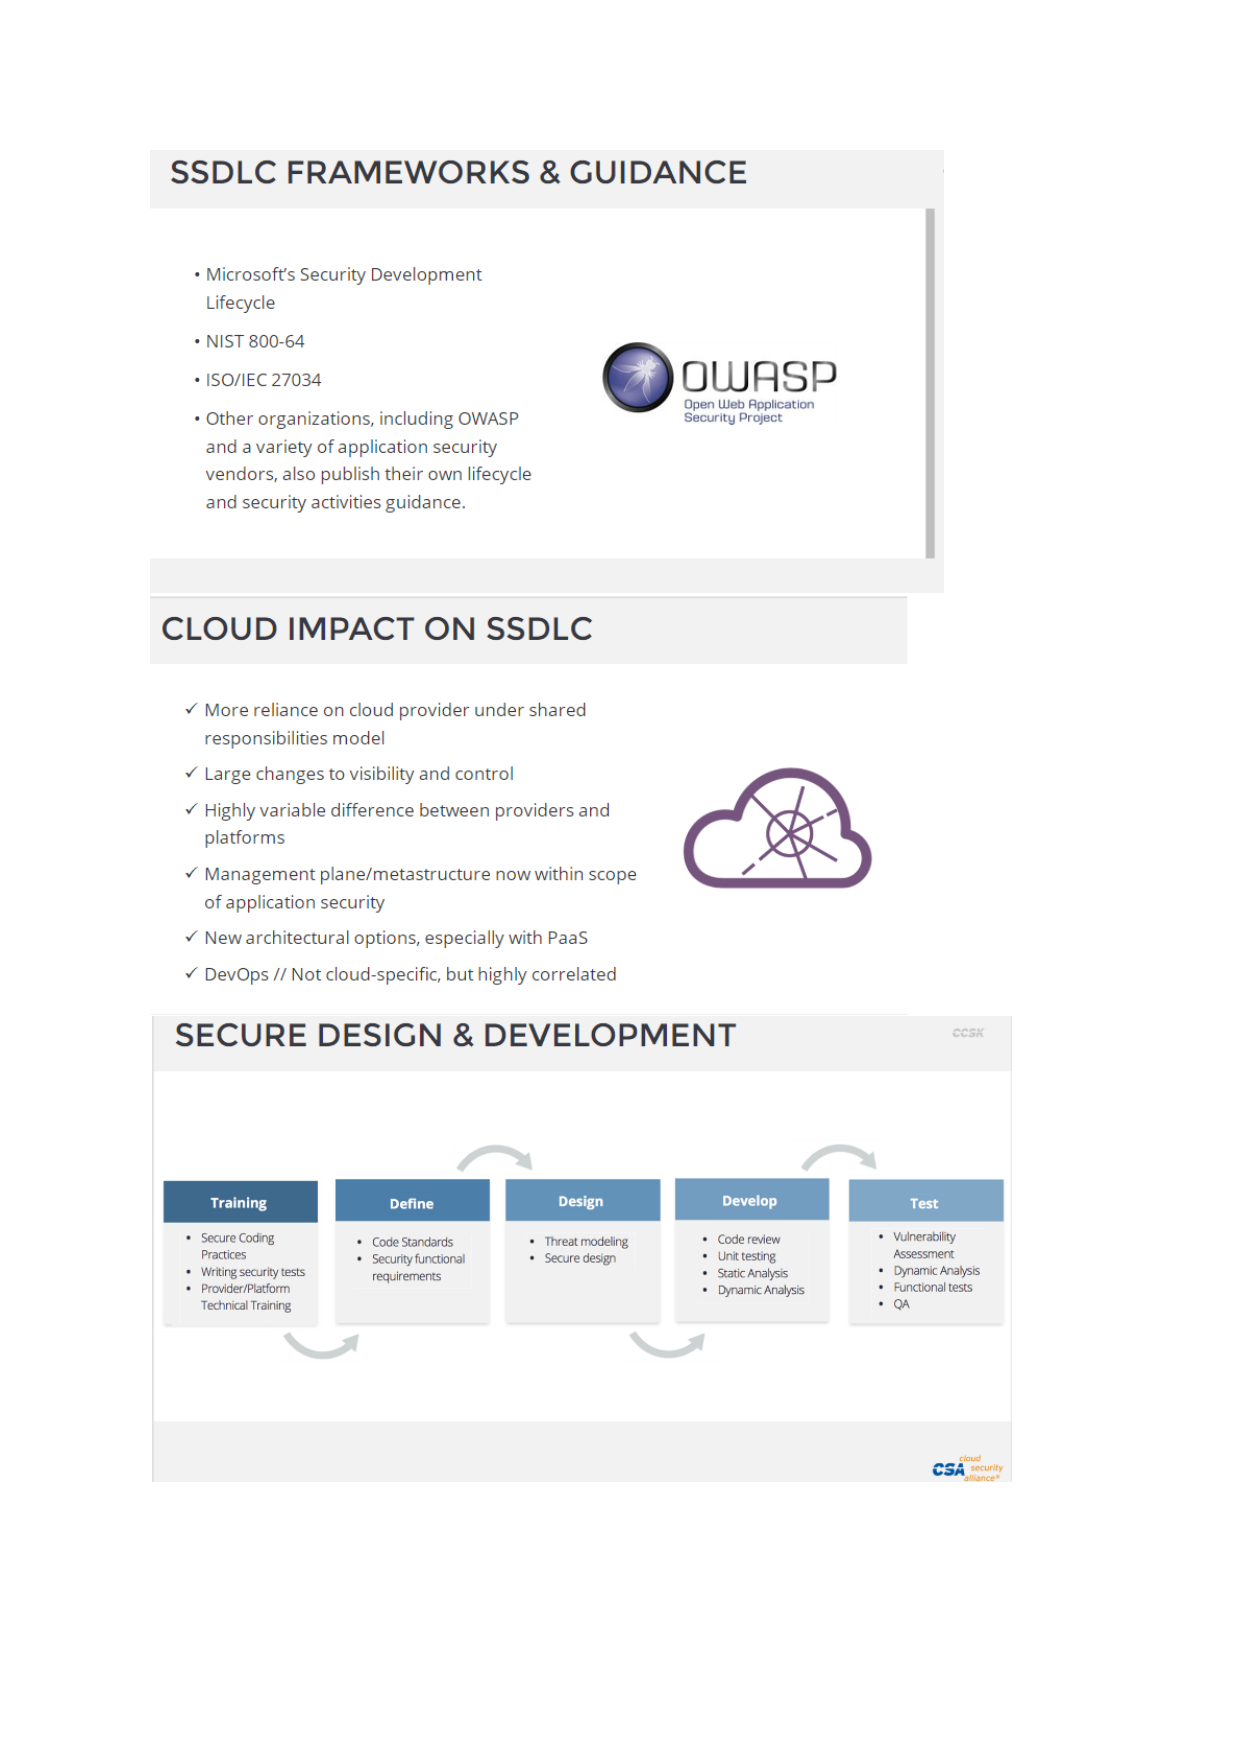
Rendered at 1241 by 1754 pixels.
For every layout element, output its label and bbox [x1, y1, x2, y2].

picture [150, 1016, 1038, 1482]
picture [150, 595, 908, 1015]
picture [150, 150, 944, 593]
